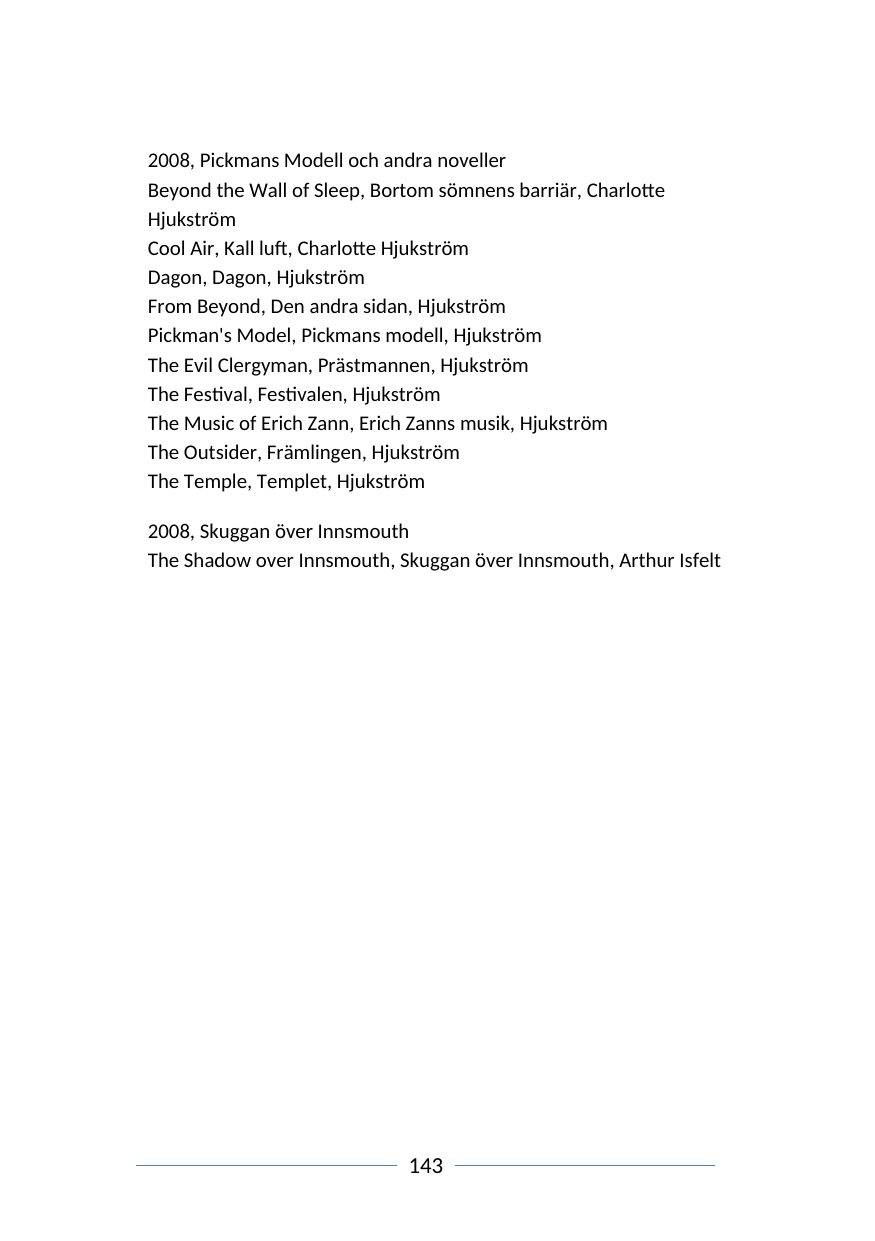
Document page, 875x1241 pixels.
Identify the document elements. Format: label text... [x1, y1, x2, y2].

text 2008, Skuggan över Innsmouth The Shadow over Innsmouth, Skuggan över Innsmouth, Arthur Isfelt [148, 518, 726, 573]
text 2008, Pickmans Modell och andra noveller Beyond the Wall of Sleep, Bortom sömnens barriär, Charlotte Hjukström Cool Air, Kall luft, Charlotte Hjukström Dagon, Dagon, Hjukström From Beyond, Den andra sidan, Hjukström Pickman's Model, Pickmans modell, Hjukström The Evil Clergyman, Prästmannen, Hjukström The Festival, Festivalen, Hjukström The Music of Erich Zann, Erich Zanns musik, Hjukström The Outsider, Främlingen, Hjukström The Temple, Templet, Hjukström [148, 148, 726, 494]
